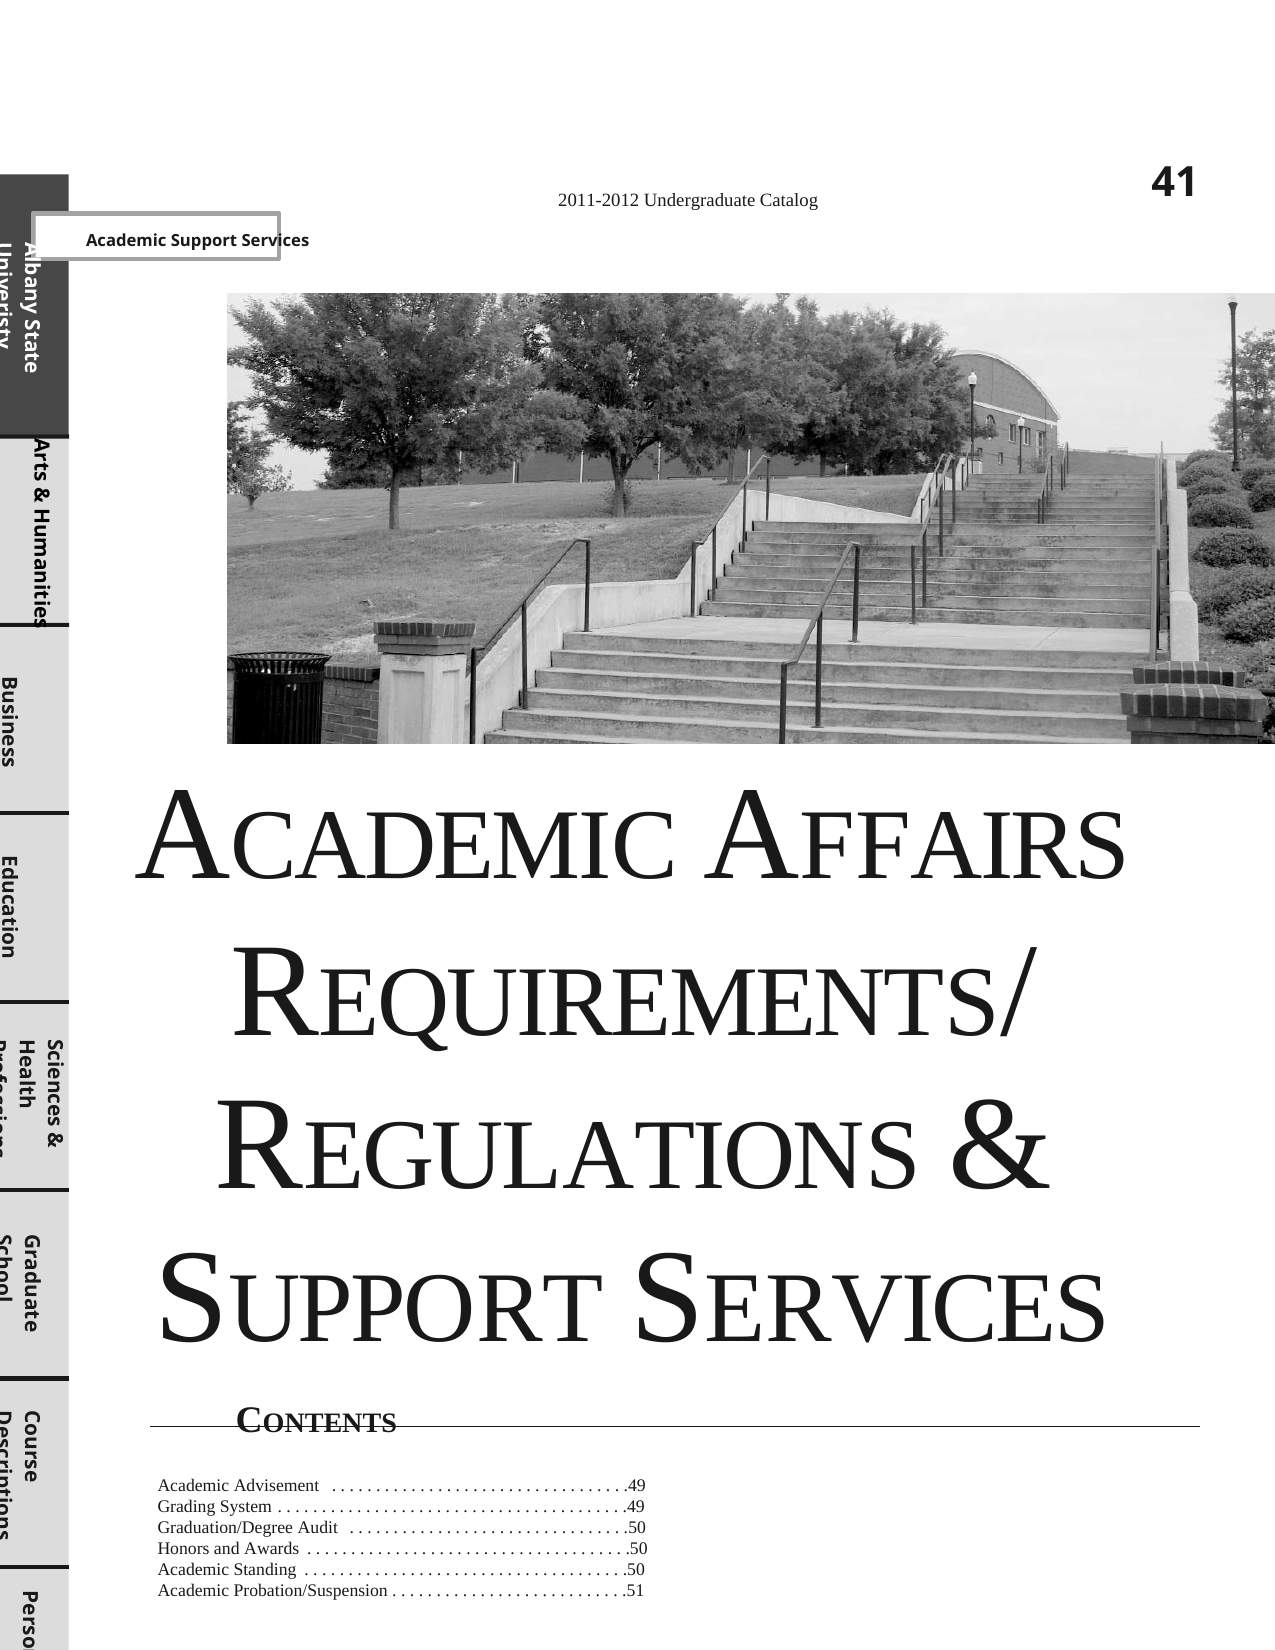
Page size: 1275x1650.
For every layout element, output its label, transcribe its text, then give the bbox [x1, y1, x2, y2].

text Academic Support Services [82, 224, 1212, 252]
text 2011-2012 Undergraduate Catalog 41 [483, 152, 1212, 218]
text Academic Standing . . . . . . . . . . . . . . . . . . . . . . . . . . . . . . . . . . . . .50 [157, 1559, 1217, 1579]
text Academic Advisement . . . . . . . . . . . . . . . . . . . . . . . . . . . . . . . . . .49 [157, 1474, 1217, 1495]
picture [227, 293, 1275, 744]
subtitle ACADEMIC AFFAIRS [54, 743, 1212, 907]
text Grading System . . . . . . . . . . . . . . . . . . . . . . . . . . . . . . . . . . . . . . . .49 [157, 1496, 1217, 1516]
text CONTENTS [160, 1397, 1212, 1441]
text Academic Probation/Suspension . . . . . . . . . . . . . . . . . . . . . . . . . . .51 [157, 1580, 1217, 1601]
subtitle REGULATIONS & SUPPORT SERVICES [54, 1064, 1212, 1371]
subtitle REQUIREMENTS/ [54, 907, 1212, 1064]
text Graduation/Degree Audit . . . . . . . . . . . . . . . . . . . . . . . . . . . . . . . .50 [157, 1517, 1217, 1537]
text Honors and Awards . . . . . . . . . . . . . . . . . . . . . . . . . . . . . . . . . . . . .50 [157, 1538, 1217, 1558]
